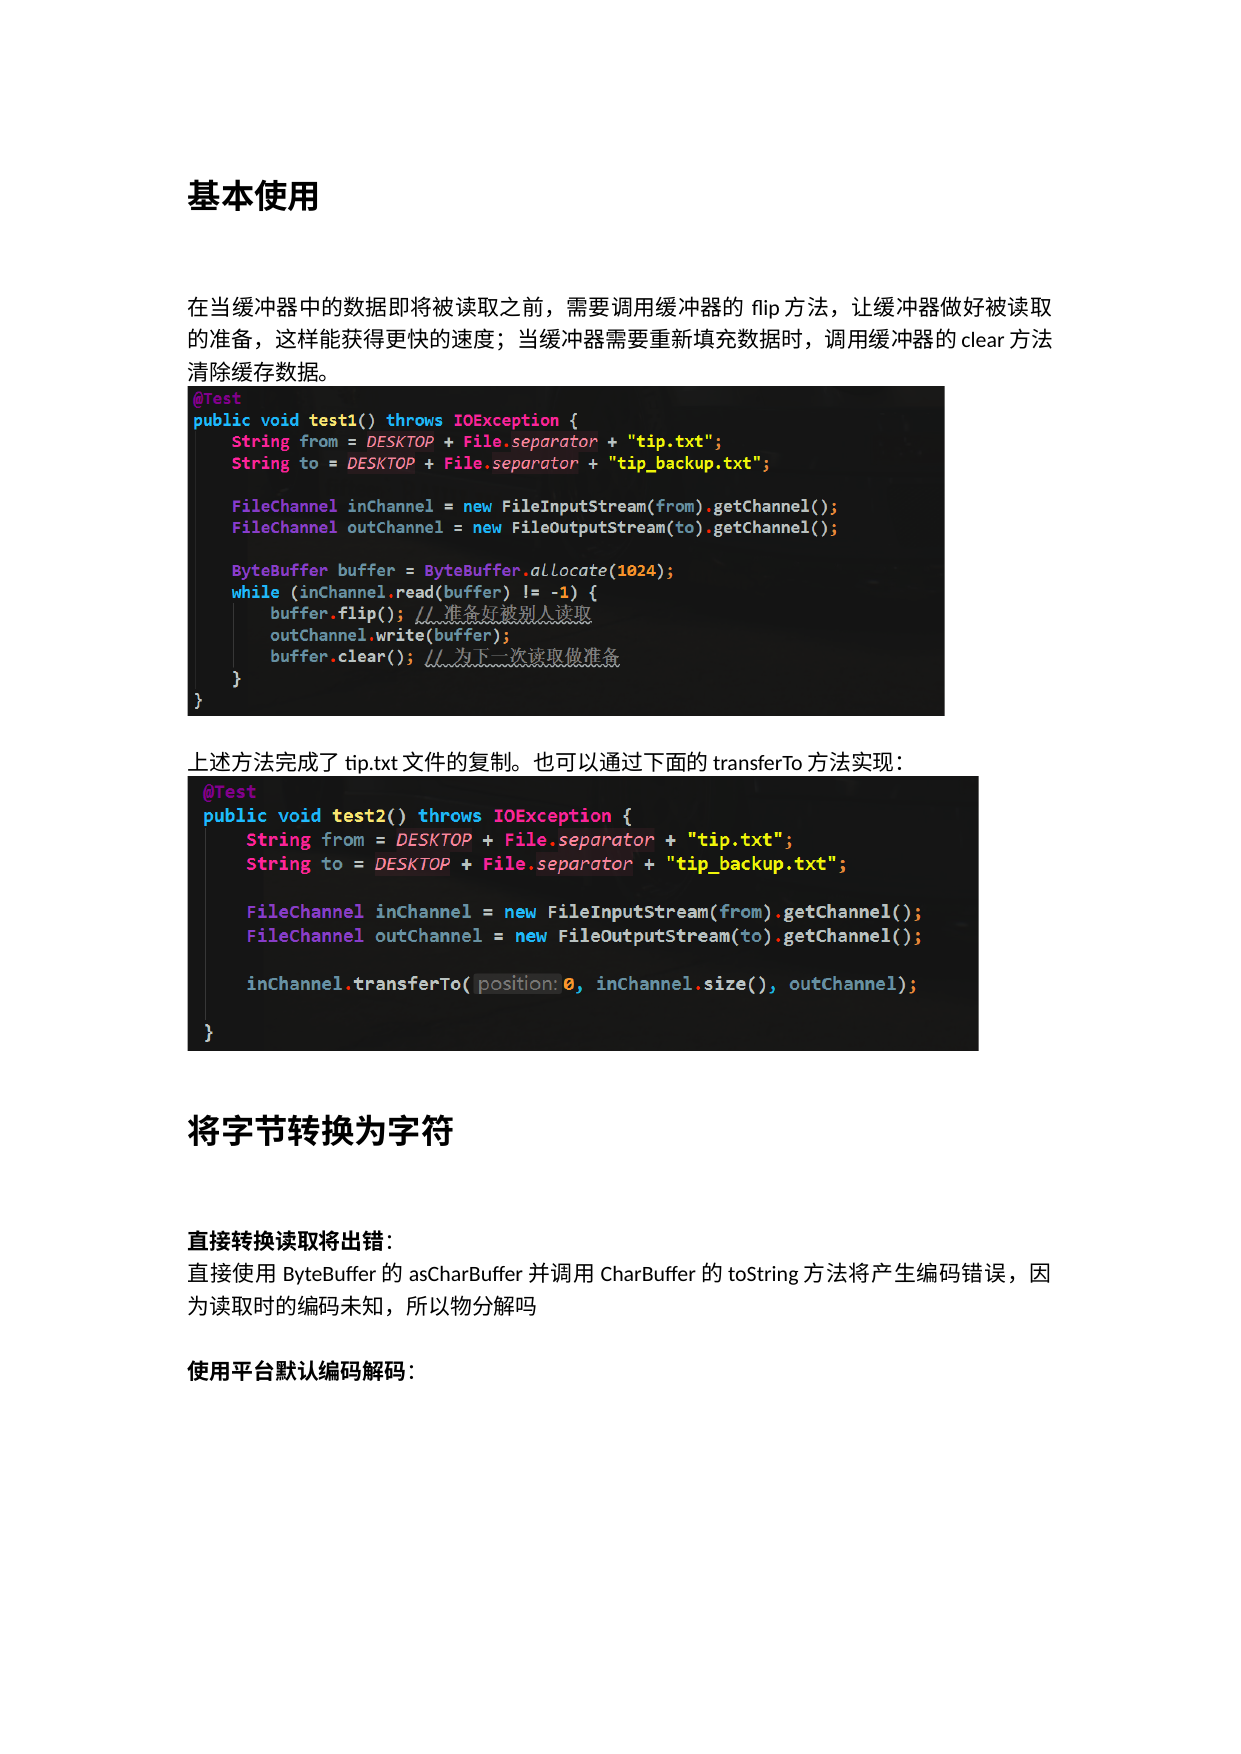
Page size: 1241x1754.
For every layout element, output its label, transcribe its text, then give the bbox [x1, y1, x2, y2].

text 直接使用ByteBuffer的asCharBuffer并调用CharBuffer的toString方法将产生编码错误，因为读取时的编码未知，所以物分解吗 [187, 1256, 1053, 1321]
subtitle 将字节转换为字符 [187, 1096, 1053, 1161]
picture [187, 386, 945, 716]
text 使用平台默认编码解码： [187, 1353, 1053, 1386]
text 在当缓冲器中的数据即将被读取之前，需要调用缓冲器的flip方法，让缓冲器做好被读取的准备，这样能获得更快的速度；当缓冲器需要重新填充数据时，调用缓冲器的clear方法清除缓存数据。 [187, 289, 1053, 387]
picture [187, 776, 979, 1051]
subtitle 基本使用 [187, 162, 1053, 227]
text 直接转换读取将出错： [187, 1223, 1053, 1256]
text 上述方法完成了tip.txt文件的复制。也可以通过下面的transferTo方法实现： [187, 744, 1053, 777]
